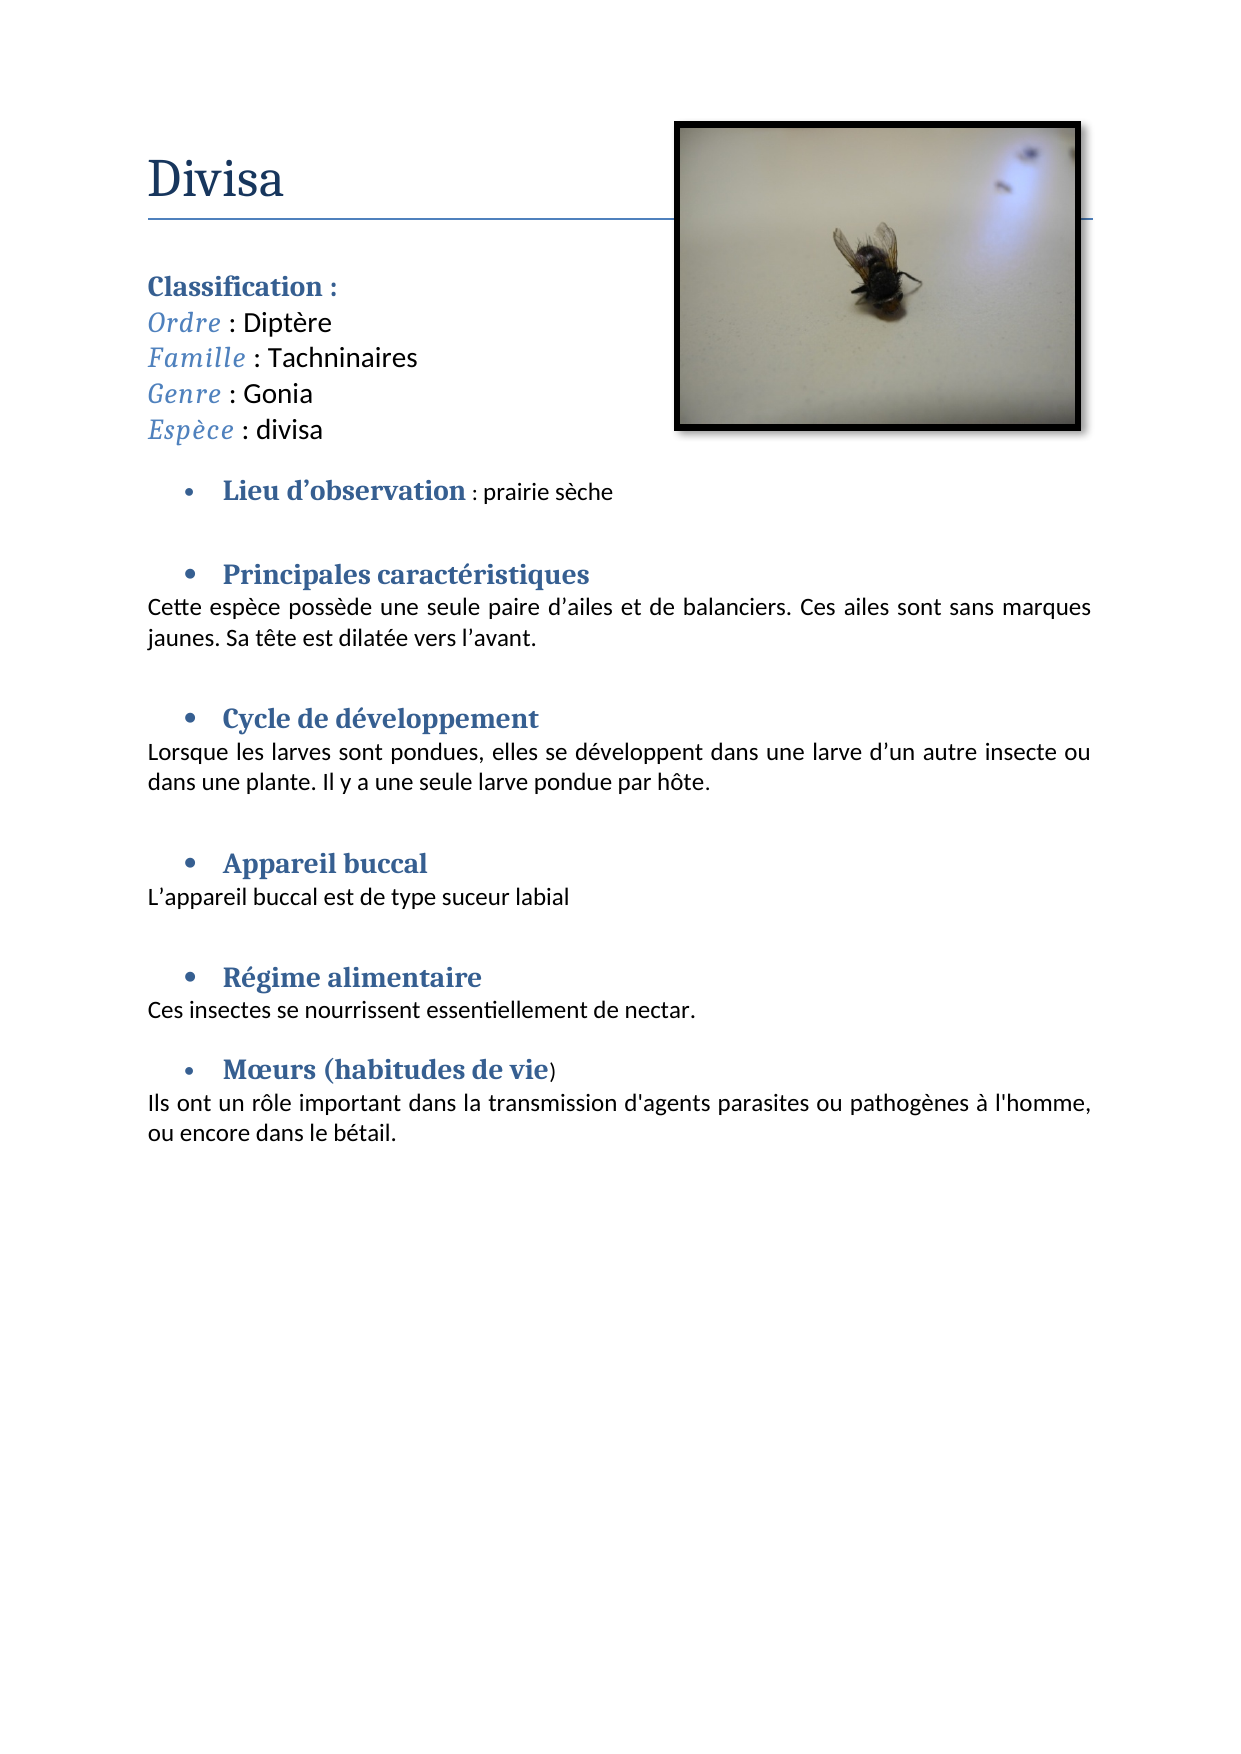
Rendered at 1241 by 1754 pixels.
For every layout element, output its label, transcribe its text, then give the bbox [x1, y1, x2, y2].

subtitle Cycle de développement [185, 702, 1093, 736]
subtitle Principales caractéristiques [185, 558, 1093, 591]
text Ordre : Diptère [148, 304, 673, 339]
subtitle Classification : [148, 270, 673, 304]
text Espèce : divisa [148, 411, 1093, 446]
text L’appareil buccal est de type suceur labial [148, 881, 1093, 911]
text Famille : Tachninaires [148, 339, 673, 375]
text Ces insectes se nourrissent essentiellement de nectar. [148, 995, 1093, 1025]
text Lorsque les larves sont pondues, elles se développent dans une larve d’un autre insecte ou dans une plante. Il y a une seule larve pondue par hôte. [148, 736, 1093, 797]
title Divisa [148, 148, 673, 218]
list Lieu d’observation : prairie sèche [185, 474, 1093, 508]
text Cette espèce possède une seule paire d’ailes et de balanciers. Ces ailes sont sans marques jaunes. Sa tête est dilatée vers l’avant. [148, 591, 1093, 652]
picture [680, 128, 1075, 424]
text Genre : Gonia [148, 375, 673, 411]
subtitle Appareil buccal [185, 847, 1093, 881]
subtitle Régime alimentaire [185, 961, 1093, 995]
list Mœurs (habitudes de vie) [185, 1053, 1093, 1087]
text Ils ont un rôle important dans la transmission d'agents parasites ou pathogènes à l'homme, ou encore dans le bétail. [148, 1087, 1093, 1148]
